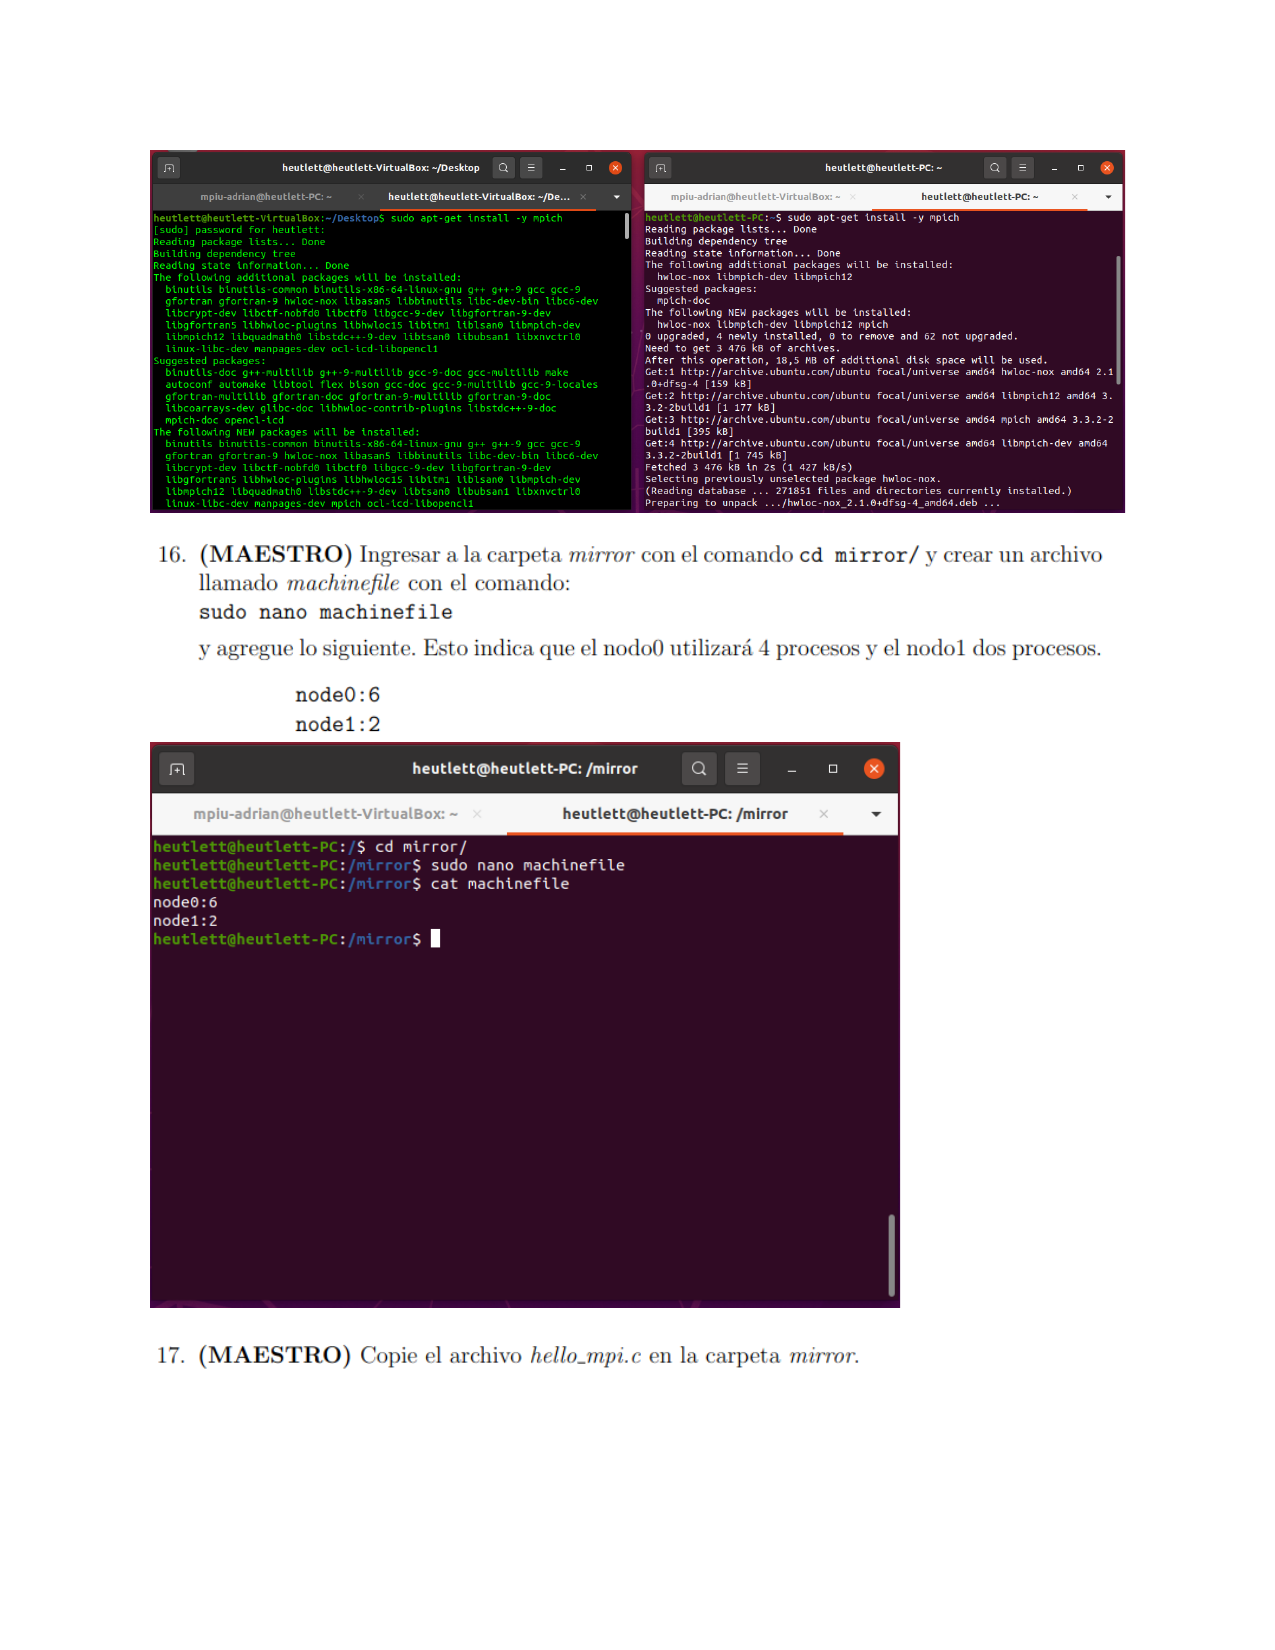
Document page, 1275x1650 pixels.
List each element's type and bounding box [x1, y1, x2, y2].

picture [150, 150, 1125, 513]
picture [150, 537, 1125, 1308]
picture [150, 1332, 1125, 1377]
